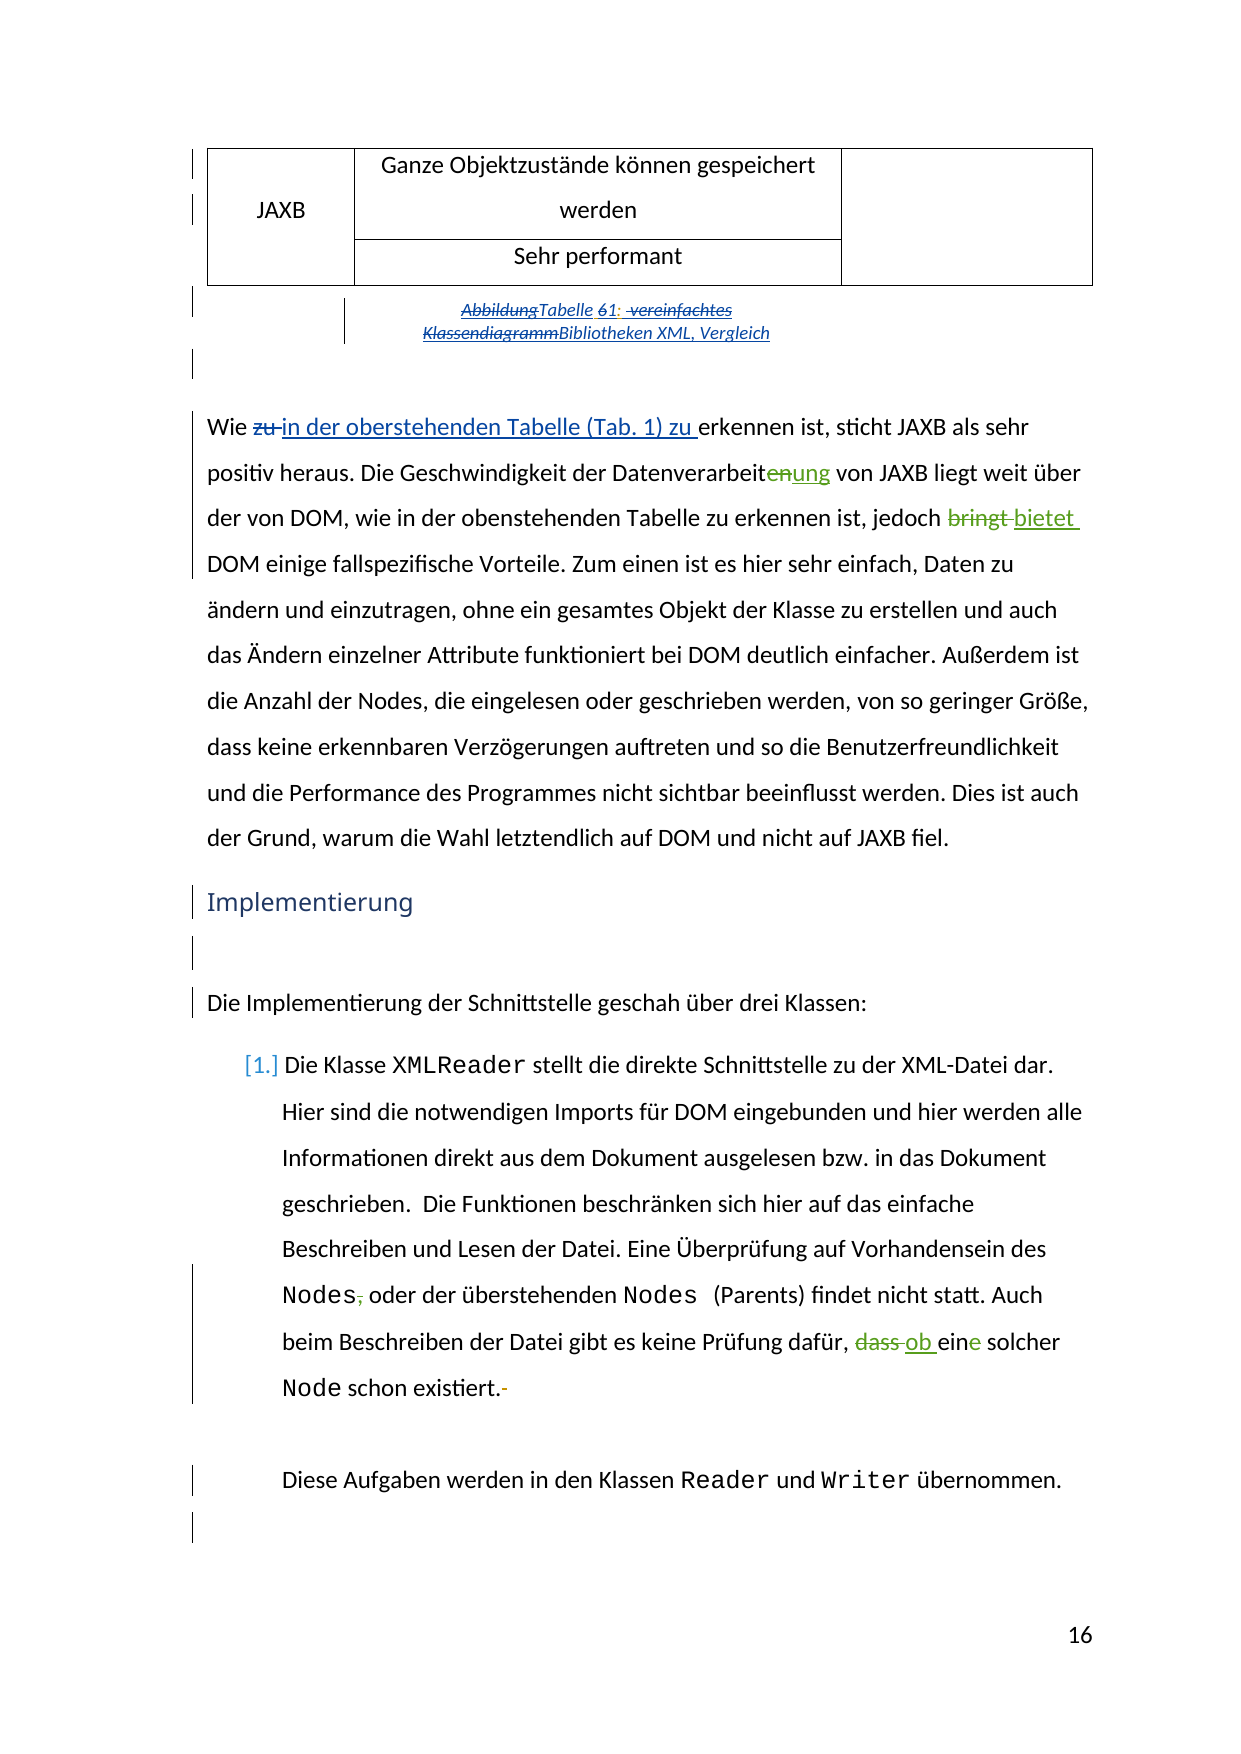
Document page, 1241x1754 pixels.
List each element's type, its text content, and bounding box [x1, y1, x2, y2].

list Die Klasse XMLReader stellt die direkte Schnittstelle zu der XML-Datei dar. Hier sind die notwendigen Imports für DOM eingebunden und hier werden alle Informationen direkt aus dem Dokument ausgelesen bzw. in das Dokument geschrieben. Die Funktionen beschränken sich hier auf das einfache Beschreiben und Lesen der Datei. Eine Überprüfung auf Vorhandensein des Nodes oder der überstehenden Nodes (Parents) findet nicht statt. Auch beim Beschreiben der Datei gibt es keine Prüfung dafür, ein solcher Node schon existiert. [244, 1049, 1092, 1449]
table_cell Sehr performant [355, 240, 841, 285]
table_cell JAXB [208, 149, 354, 285]
text Die Implementierung der Schnittstelle geschah über drei Klassen: [207, 987, 1092, 1017]
table_cell [842, 149, 1092, 285]
text Wie erkennen ist, sticht JAXB als sehr positiv heraus. Die Geschwindigkeit der Datenverarbeit von JAXB liegt weit über der von DOM, wie in der obenstehenden Tabelle zu erkennen ist, jedoch DOM einige fallspezifische Vorteile. Zum einen ist es hier sehr einfach, Daten zu ändern und einzutragen, ohne ein gesamtes Objekt der Klasse zu erstellen und auch das Ändern einzelner Attribute funktioniert bei DOM deutlich einfacher. Außerdem ist die Anzahl der Nodes, die eingelesen oder geschrieben werden, von so geringer Größe, dass keine erkennbaren Verzögerungen auftreten und so die Benutzerfreundlichkeit und die Performance des Programmes nicht sichtbar beeinflusst werden. Dies ist auch der Grund, warum die Wahl letztendlich auf DOM und nicht auf JAXB fiel. [207, 411, 1092, 853]
table_cell Ganze Objektzustände können gespeichert werden [355, 149, 841, 239]
subtitle Implementierung [207, 885, 1092, 919]
list Diese Aufgaben werden in den Klassen Reader und Writer übernommen. [282, 1465, 1092, 1496]
